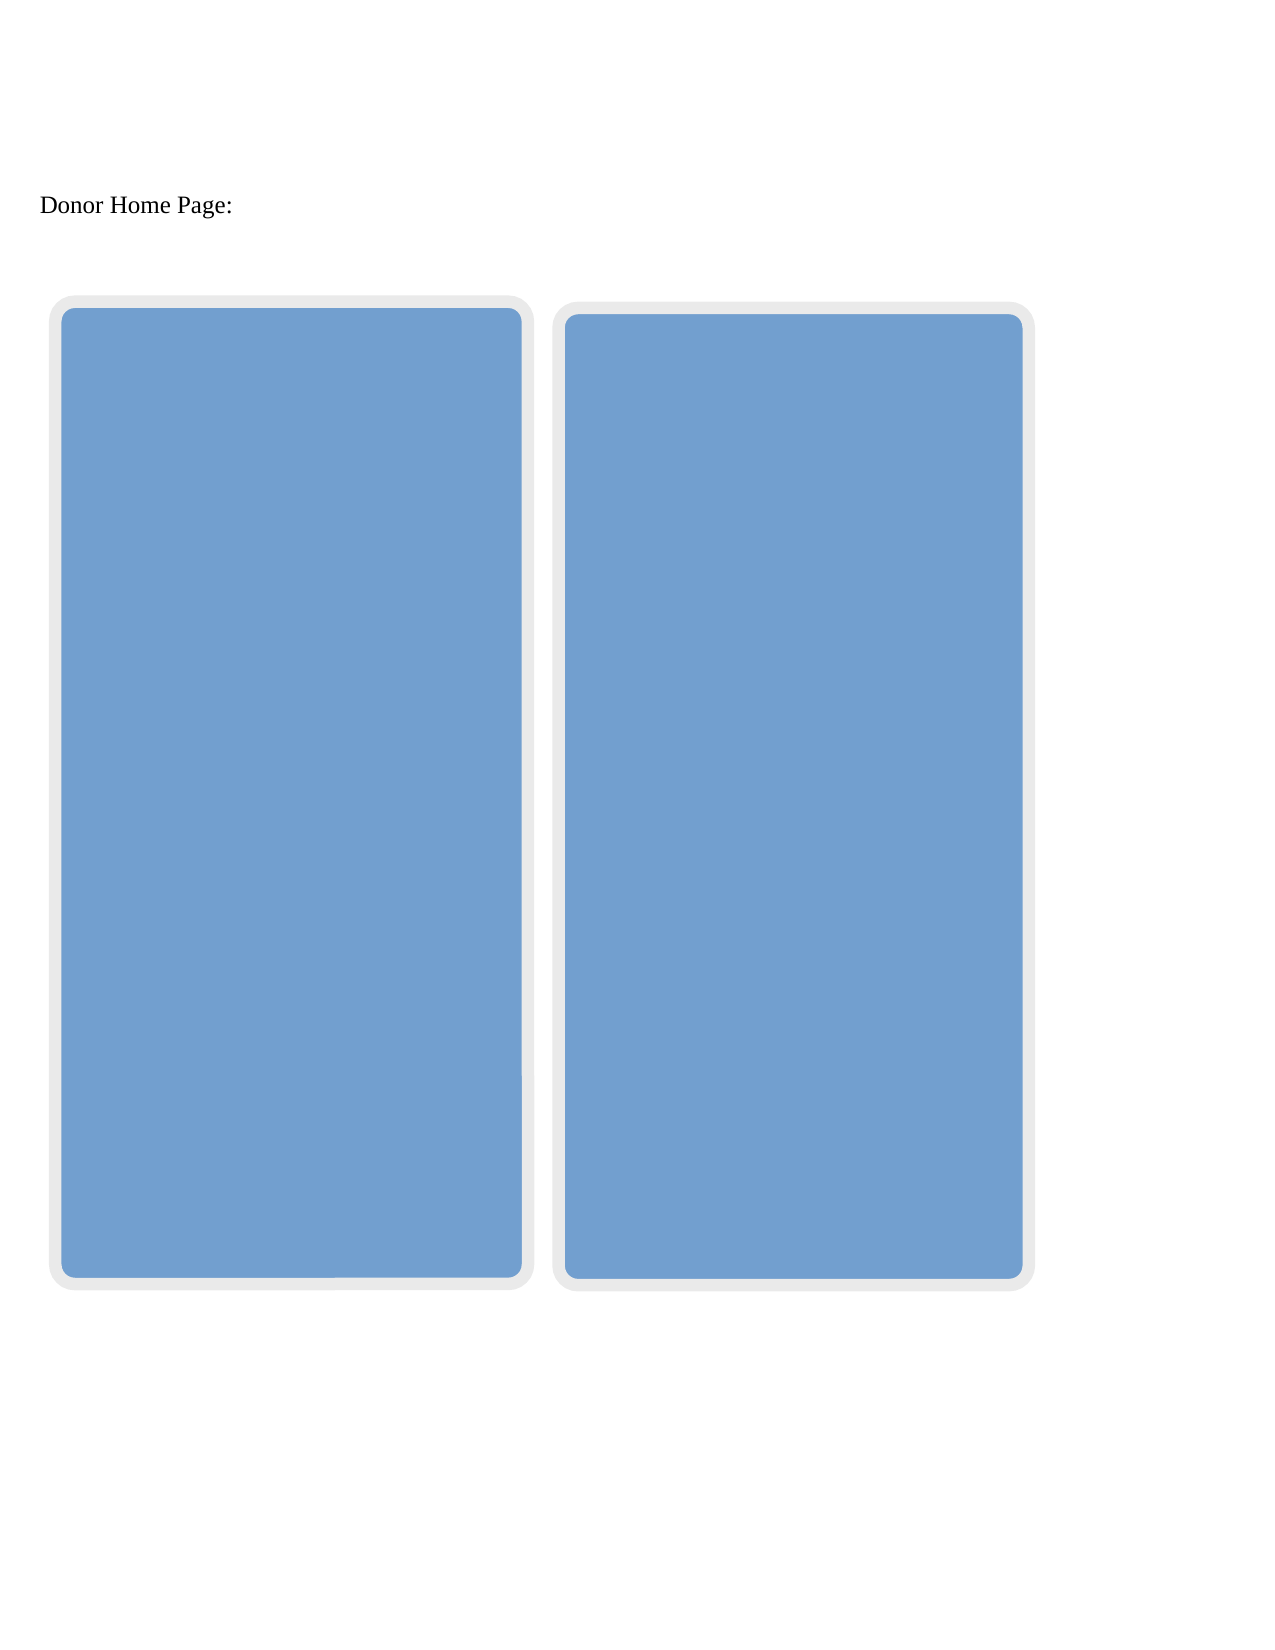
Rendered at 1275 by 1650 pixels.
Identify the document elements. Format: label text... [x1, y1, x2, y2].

text Donor Home Page: [39, 190, 1237, 219]
